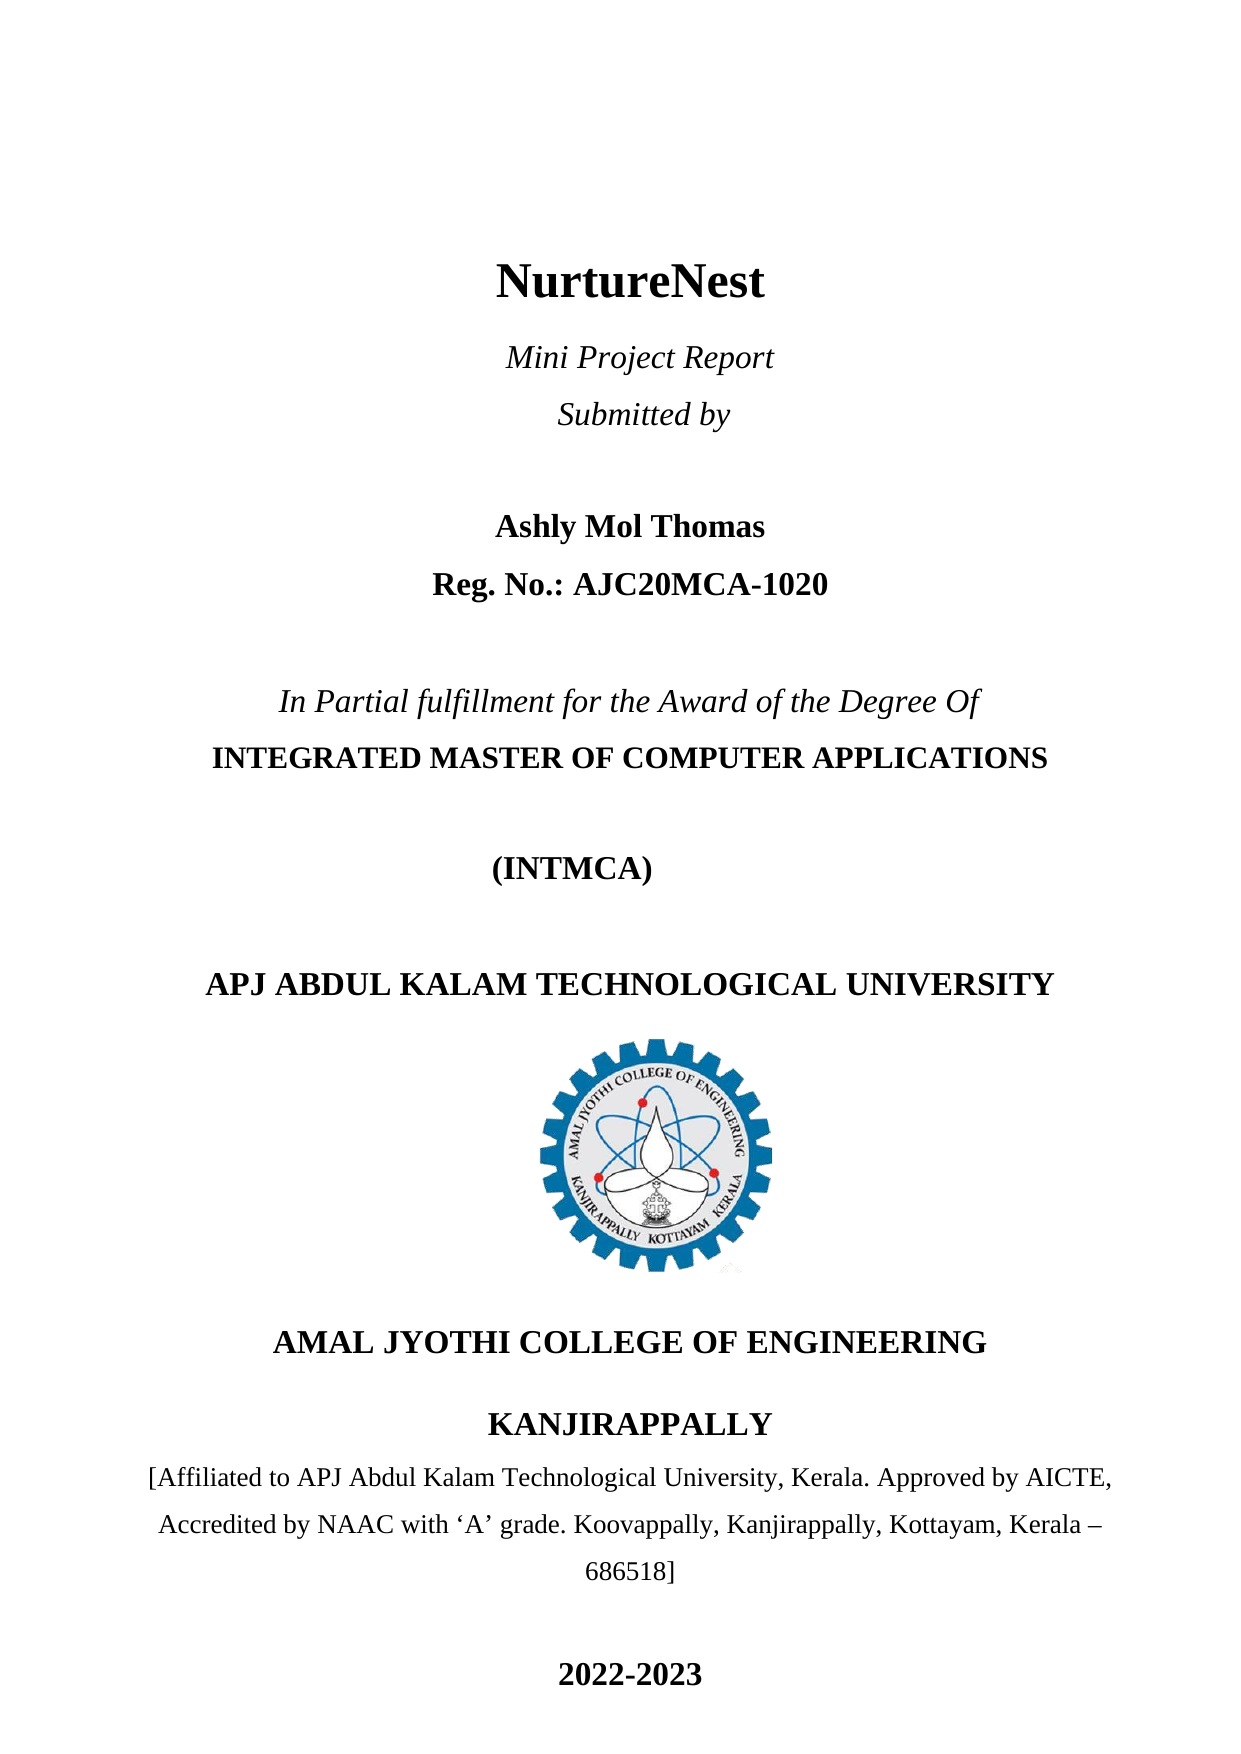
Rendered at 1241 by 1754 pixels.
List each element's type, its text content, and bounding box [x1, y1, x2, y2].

text APJ ABDUL KALAM TECHNOLOGICAL UNIVERSITY [112, 964, 1148, 1003]
text AMAL JYOTHI COLLEGE OF ENGINEERING [112, 1066, 1148, 1361]
text (INTMCA) [112, 849, 1032, 887]
text Reg. No.: AJC20MCA-1020 [112, 564, 1148, 602]
text [Affiliated to APJ Abdul Kalam Technological University, Kerala. Approved by AICTE, Accredited by NAAC with ‘A’ grade. Koovappally, Kanjirappally, Kottayam, Kerala – 686518] [112, 1461, 1148, 1586]
text KANJIRAPPALLY [112, 1404, 1148, 1442]
text Ashly Mol Thomas [112, 507, 1148, 545]
text Submitted by [112, 394, 1170, 433]
text NurtureNest [112, 251, 1148, 308]
text In Partial fulfillment for the Award of the Degree Of [112, 681, 1148, 719]
subtitle 2022-2023 [112, 1654, 1148, 1692]
picture [539, 1039, 773, 1273]
text INTEGRATED MASTER OF COMPUTER APPLICATIONS [112, 739, 1148, 775]
text Mini Project Report [112, 337, 1170, 375]
